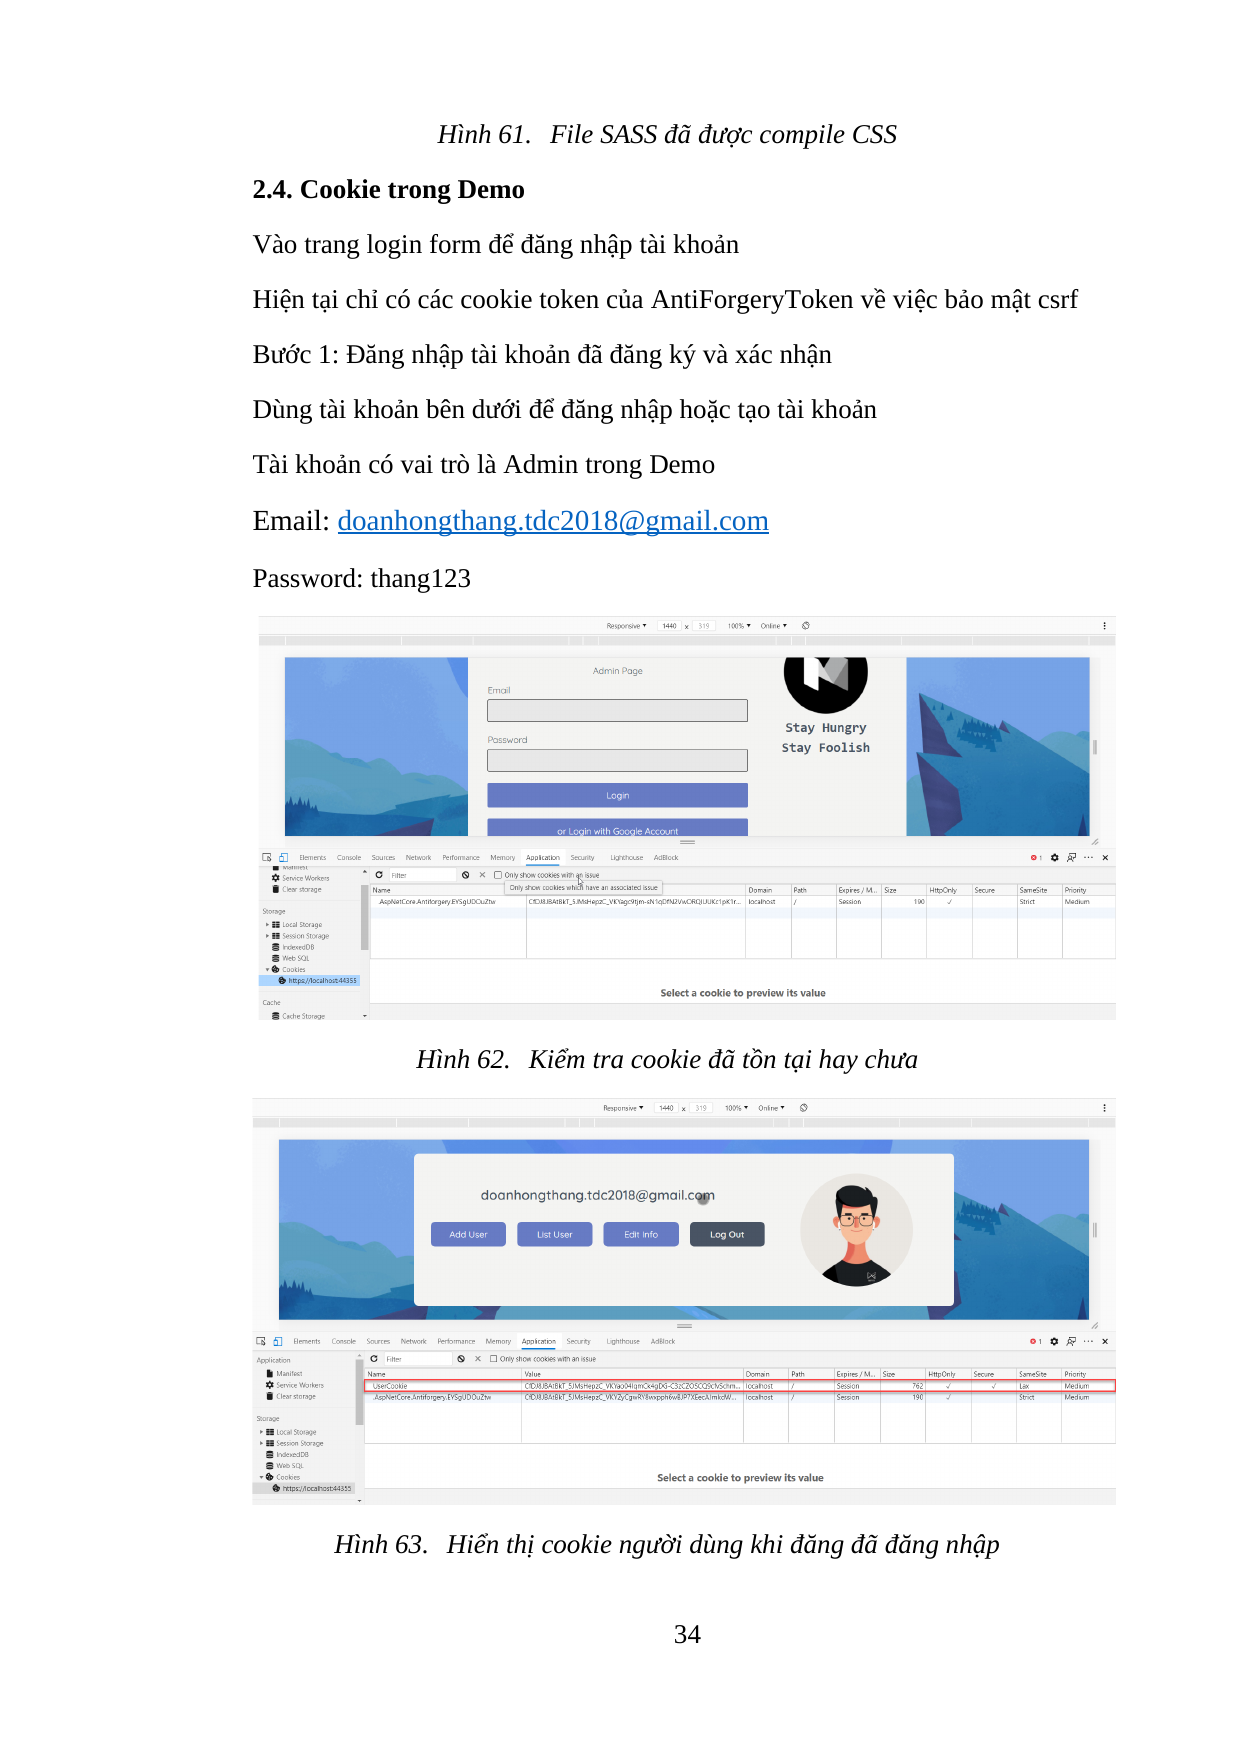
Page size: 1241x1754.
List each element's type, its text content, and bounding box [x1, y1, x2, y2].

text Hiển thị cookie người dùng khi đăng đã đăng nhập [215, 1528, 1122, 1559]
text Email: doanhongthang.tdc2018@gmail.com [177, 503, 1122, 537]
text Dùng tài khoản bên dưới để đăng nhập hoặc tạo tài khoản [177, 393, 1122, 424]
text Tài khoản có vai trò là Admin trong Demo [177, 448, 1122, 479]
picture [252, 1098, 1116, 1505]
text Password: thang123 [177, 562, 1122, 593]
subtitle Cookie trong Demo [252, 173, 1122, 204]
text Hiện tại chỉ có các cookie token của AntiForgeryToken về việc bảo mật csrf [177, 283, 1122, 314]
text Kiểm tra cookie đã tồn tại hay chưa [215, 1043, 1122, 1074]
picture [258, 616, 1116, 1020]
text Vào trang login form để đăng nhập tài khoản [177, 228, 1122, 259]
text File SASS đã được compile CSS [215, 118, 1122, 149]
text Bước 1: Đăng nhập tài khoản đã đăng ký và xác nhận [177, 338, 1122, 369]
